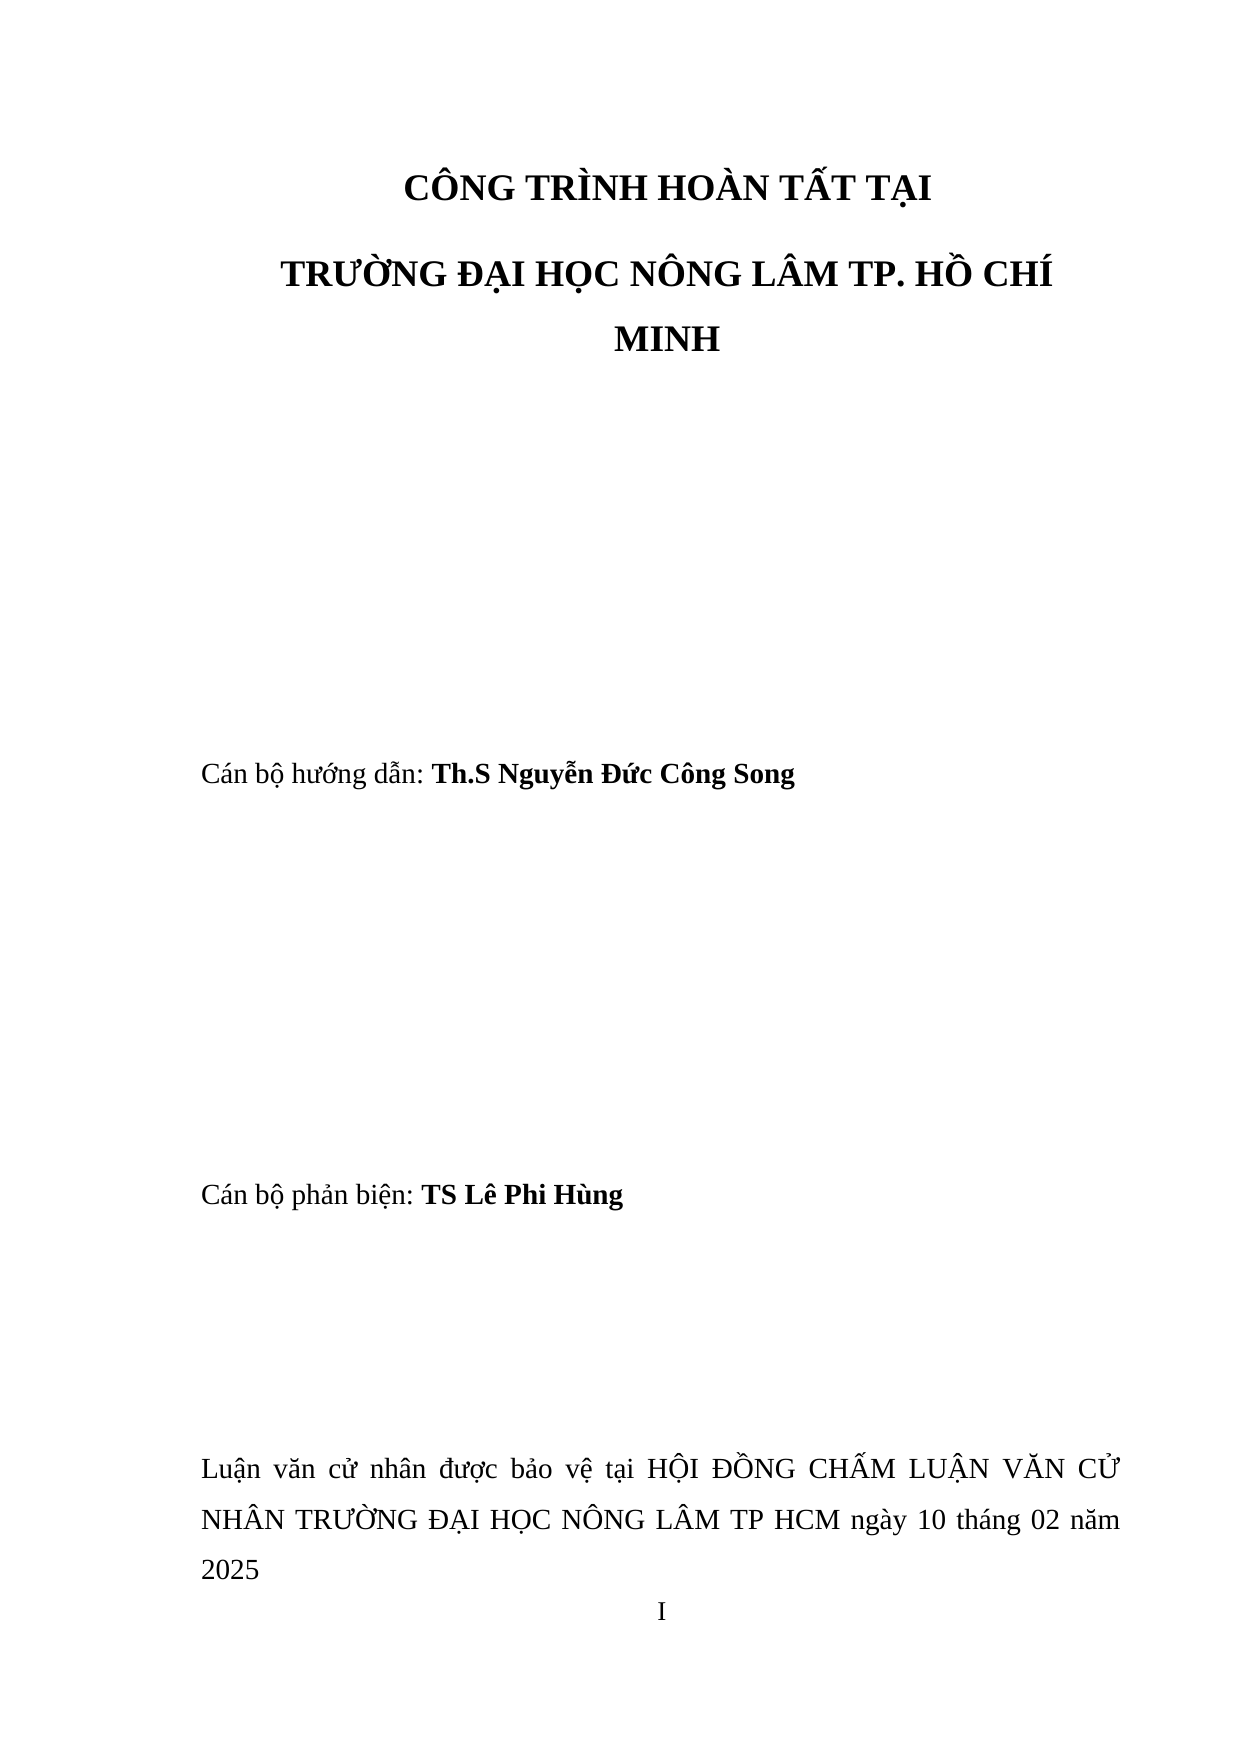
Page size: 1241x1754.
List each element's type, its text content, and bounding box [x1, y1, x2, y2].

text Cán bộ phản biện: TS Lê Phi Hùng [201, 1177, 1107, 1211]
text CÔNG TRÌNH HOÀN TẤT TẠI [228, 166, 1107, 209]
text TRƯỜNG ĐẠI HỌC NÔNG LÂM TP. HỒ CHÍ MINH [227, 251, 1107, 359]
text Cán bộ hướng dẫn: Th.S Nguyễn Đức Công Song [201, 757, 1107, 790]
text Luận văn cử nhân được bảo vệ tại HỘI ĐỒNG CHẤM LUẬN VĂN CỬ NHÂN TRƯỜNG ĐẠI HỌC NÔNG LÂM TP HCM ngày 10 tháng 02 năm 2025 [201, 1452, 1122, 1586]
